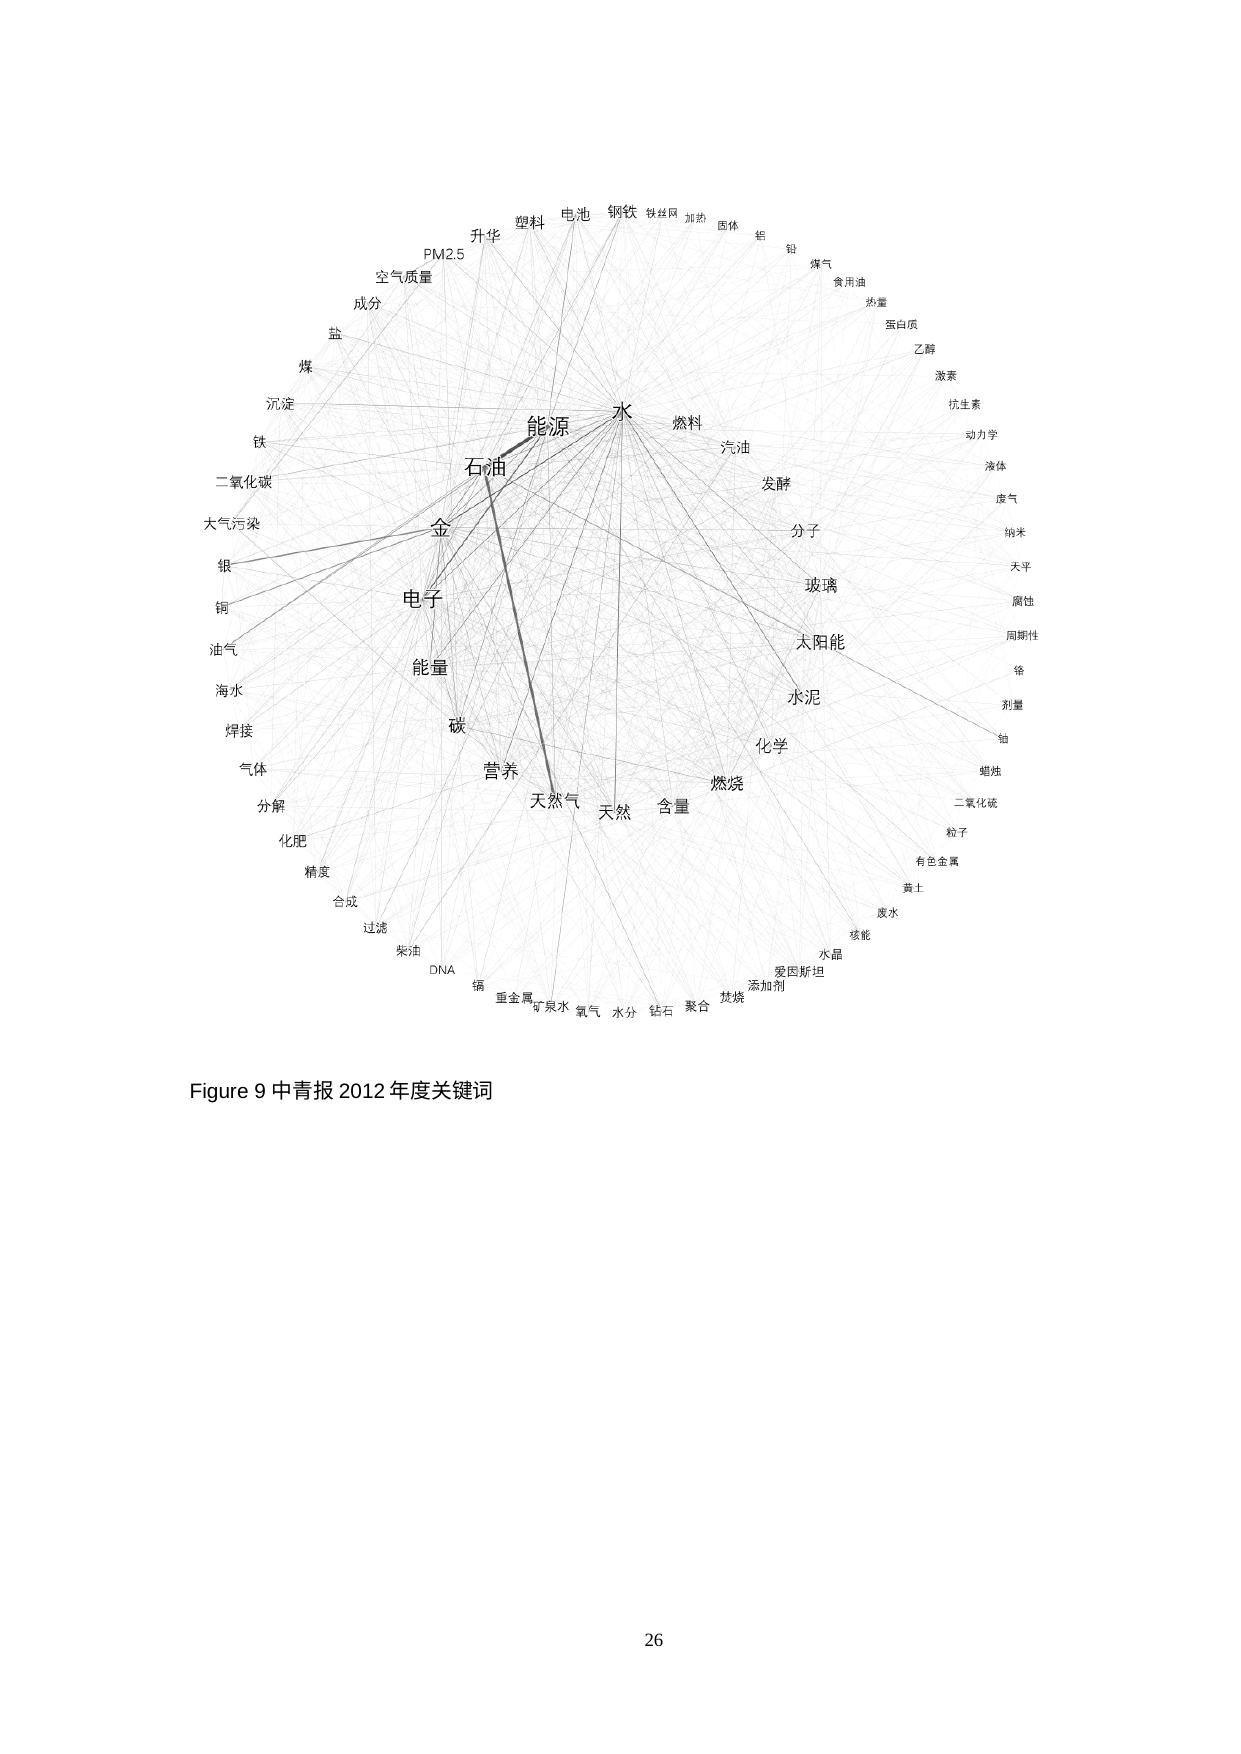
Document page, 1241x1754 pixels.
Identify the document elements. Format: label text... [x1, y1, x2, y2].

text Figure 9 中青报 2012年度关键词 [148, 1073, 1122, 1106]
picture [189, 179, 1055, 1045]
